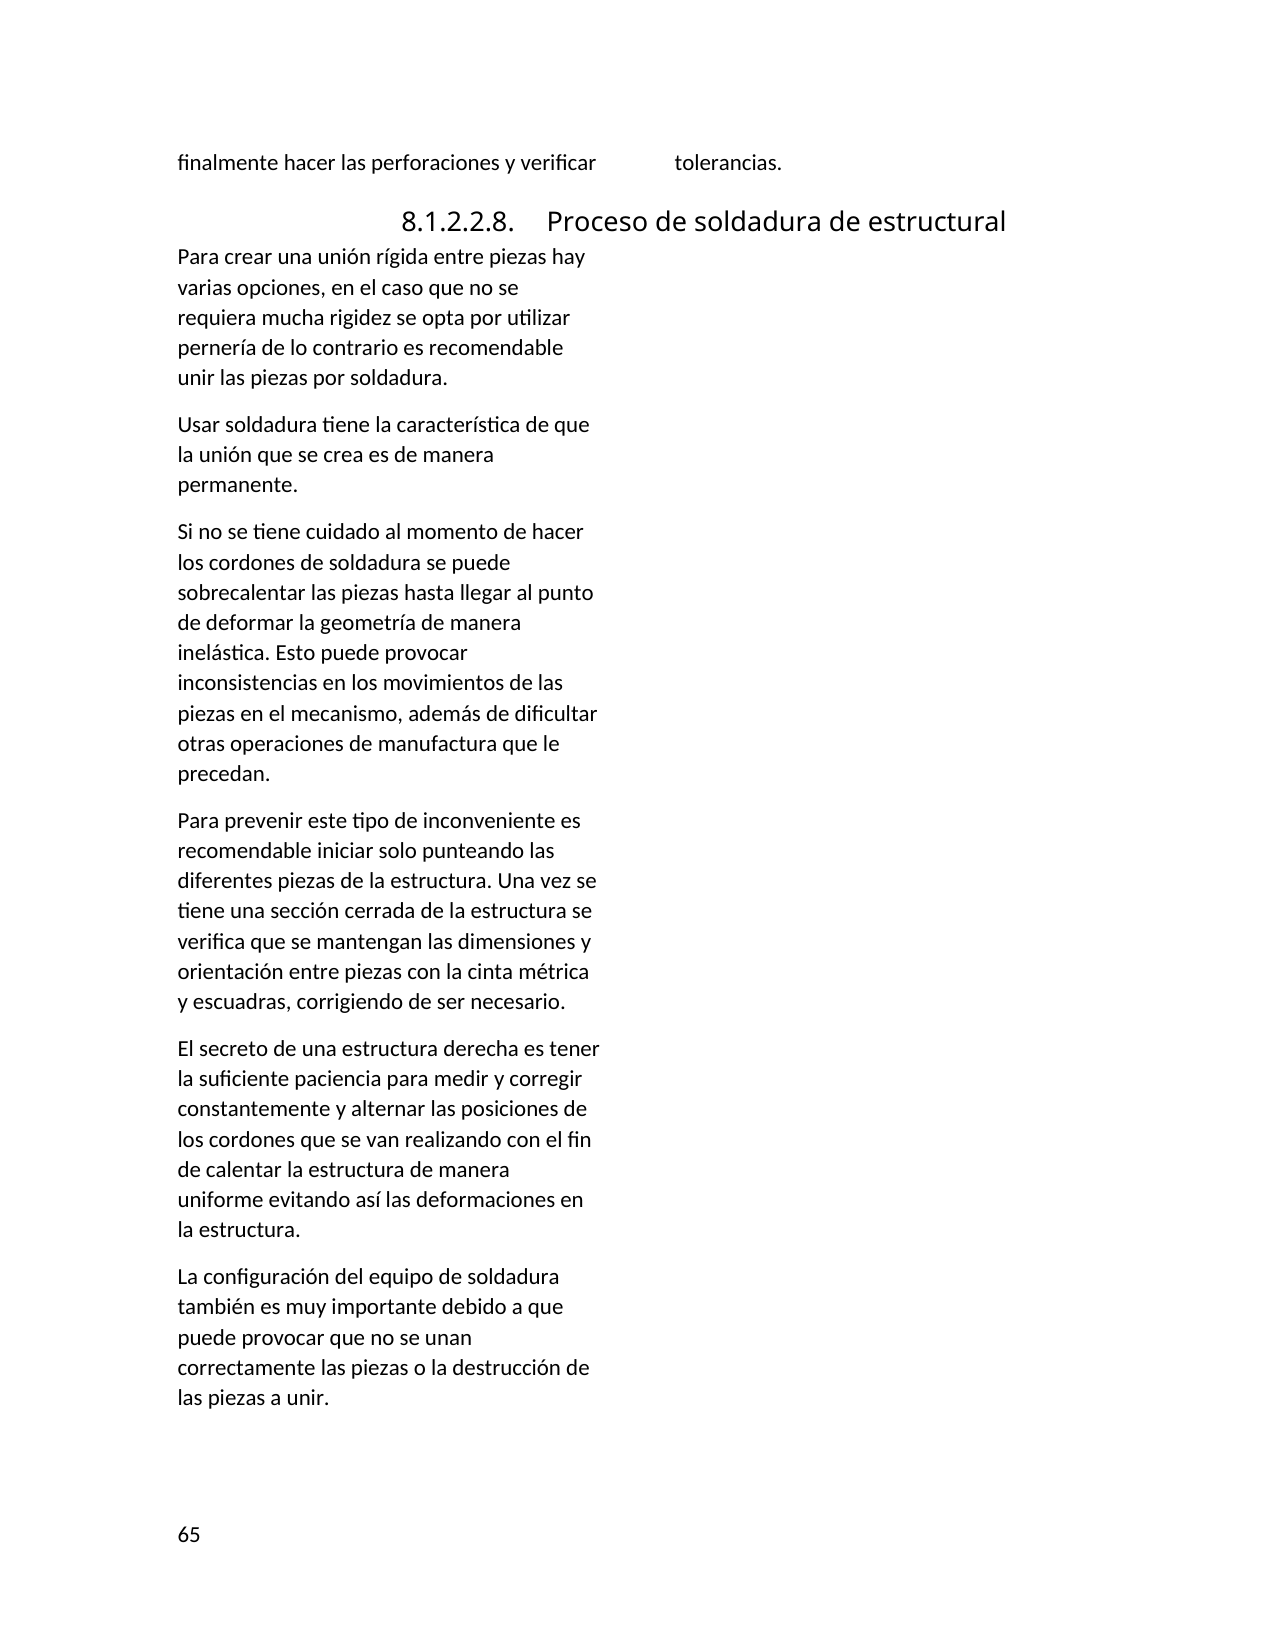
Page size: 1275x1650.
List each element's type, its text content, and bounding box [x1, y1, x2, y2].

text Si no se tiene cuidado al momento de hacer los cordones de soldadura se puede sobrecalentar las piezas hasta llegar al punto de deformar la geometría de manera inelástica. Esto puede provocar inconsistencias en los movimientos de las piezas en el mecanismo, además de dificultar otras operaciones de manufactura que le precedan. [177, 517, 601, 787]
text El secreto de una estructura derecha es tener la suficiente paciencia para medir y corregir constantemente y alternar las posiciones de los cordones que se van realizando con el fin de calentar la estructura de manera uniforme evitando así las deformaciones en la estructura. [177, 1034, 601, 1243]
text Usar soldadura tiene la característica de que la unión que se crea es de manera permanente. [177, 410, 601, 499]
text Para crear una unión rígida entre piezas hay varias opciones, en el caso que no se requiera mucha rigidez se opta por utilizar pernería de lo contrario es recomendable unir las piezas por soldadura. [177, 242, 601, 391]
text Para prevenir este tipo de inconveniente es recomendable iniciar solo punteando las diferentes piezas de la estructura. Una vez se tiene una sección cerrada de la estructura se verifica que se mantengan las dimensiones y orientación entre piezas con la cinta métrica y escuadras, corrigiendo de ser necesario. [177, 806, 601, 1015]
subtitle Proceso de soldadura de estructural [401, 203, 1098, 239]
text La configuración del equipo de soldadura también es muy importante debido a que puede provocar que no se unan correctamente las piezas o la destrucción de las piezas a unir. [177, 1262, 601, 1411]
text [674, 148, 1098, 176]
